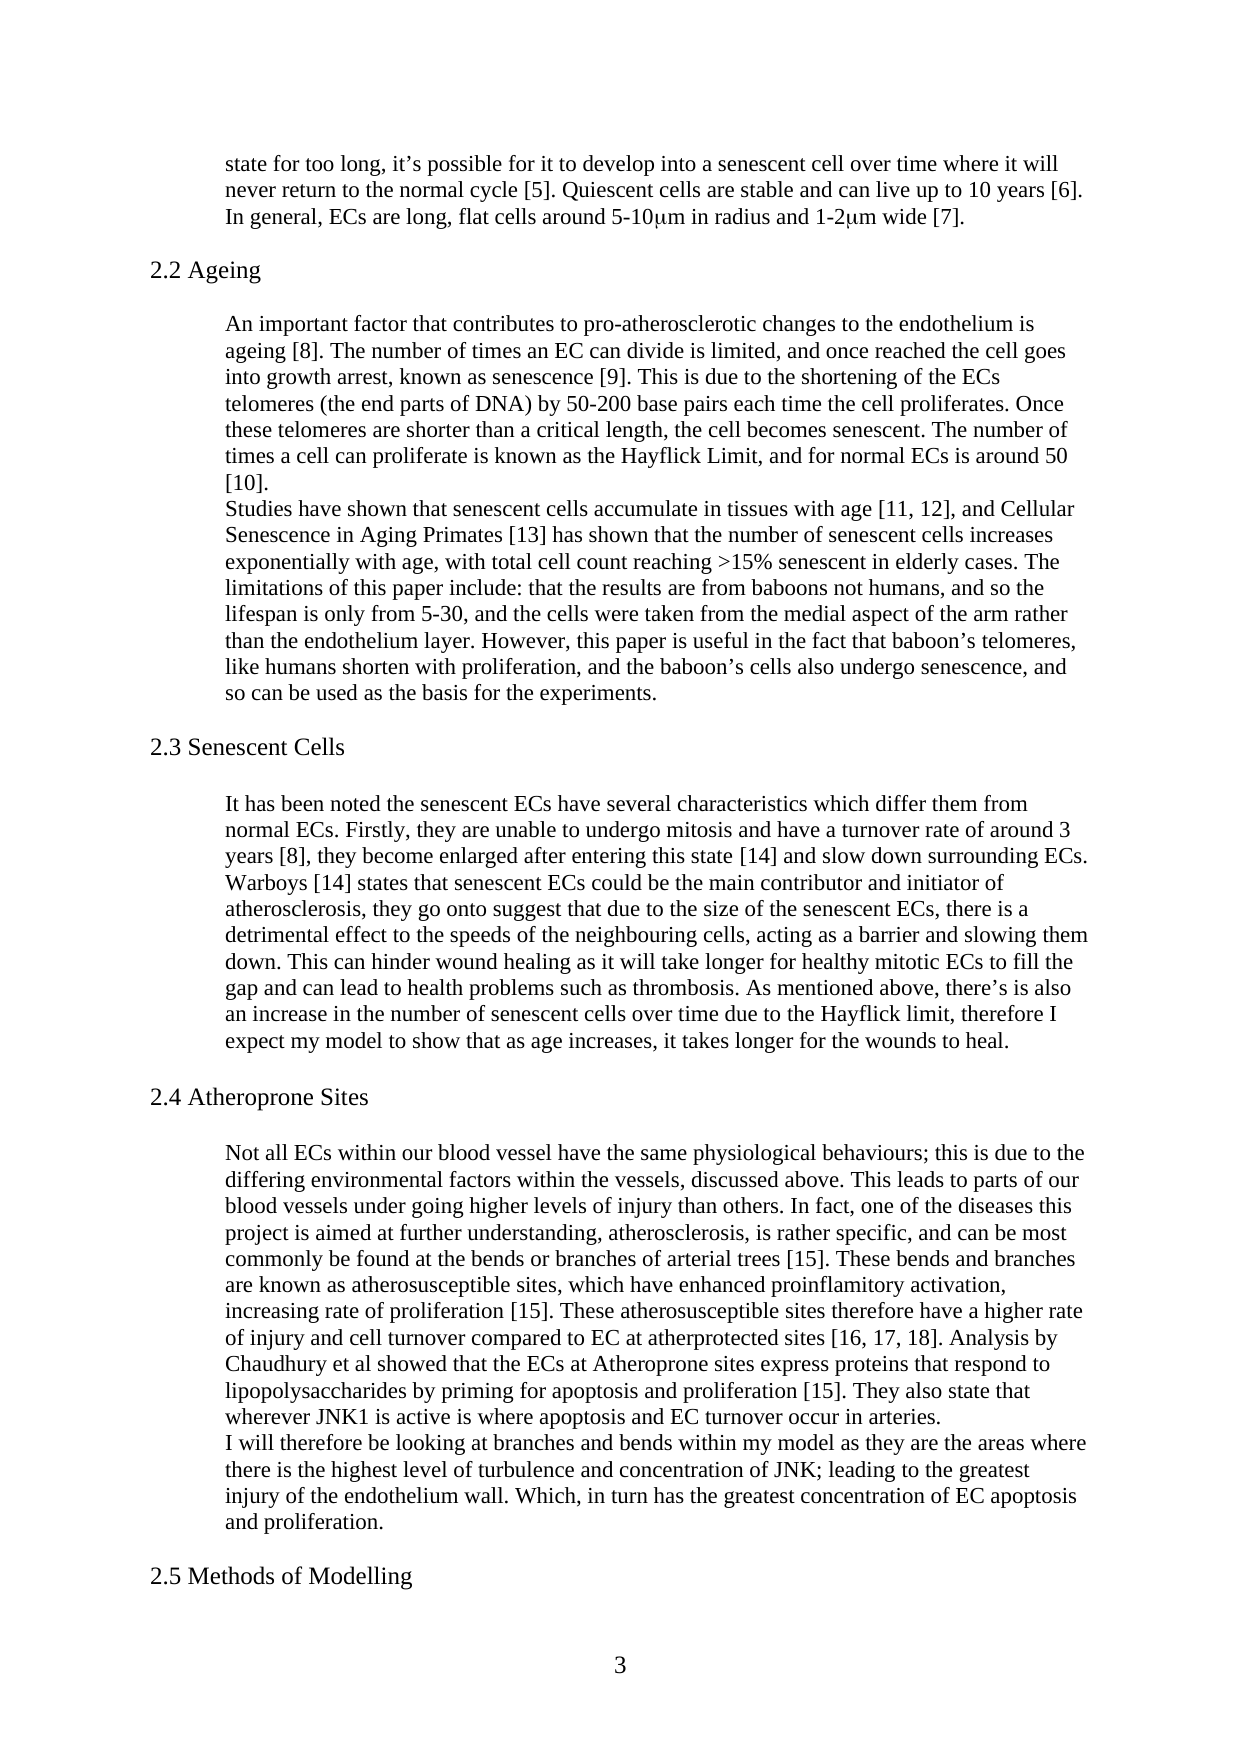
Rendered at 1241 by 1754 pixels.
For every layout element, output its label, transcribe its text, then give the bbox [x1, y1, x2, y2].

text 2.3 Senescent Cells [150, 732, 1090, 761]
text 2.4 Atheroprone Sites [150, 1082, 1090, 1111]
text I will therefore be looking at branches and bends within my model as they are the areas where there is the highest level of turbulence and concentration of JNK; leading to the greatest injury of the endothelium wall. Which, in turn has the greatest concentration of EC apoptosis and proliferation. [225, 1429, 1090, 1535]
text Studies have shown that senescent cells accumulate in tissues with age [11, 12], and Cellular Senescence in Aging Primates [13] has shown that the number of senescent cells increases exponentially with age, with total cell count reaching >15% senescent in elderly cases. The limitations of this paper include: that the results are from baboons not humans, and so the lifespan is only from 5-30, and the cells were taken from the medial aspect of the arm rather than the endothelium layer. However, this paper is useful in the fact that baboon’s telomeres, like humans shorten with proliferation, and the baboon’s cells also undergo senescence, and so can be used as the basis for the experiments. [225, 495, 1090, 706]
text 2.5 [150, 1561, 1090, 1590]
text In general, ECs are long, flat cells around 5-10m in radius and 1-2m wide [7]. [225, 203, 1090, 229]
text It has been noted the senescent ECs have several characteristics which differ them from normal ECs. Firstlyand have a turnover rate of around 3 years [8]hey enlarged[14]. Warboys [14] states that senescent ECs could be the main contributor and initiator of atherosclerosis, they go onto suggest that due to the size of the senescent ECs, there is a detrimental effect to the speeds of the neighbouring cells, acting as a barrier and slowing them down. This can hinder wound healing as it will take longer for healthy mitotic ECs to fill the gap and can lead to health problems such as thrombosis. As mentioned above, there’s is also an increase in the number of senescent cells over time due to the Hayflick limit, therefore I expect my model to show that as age increases, it takes longer for the wounds to heal. [225, 790, 1090, 1053]
text Not all ECs within our blood vessel have the same behaviours; this is due to the differing environmental factors within the vessels, discussed above. This leads to parts of our blood vessels under going higher levels of injury than others. In fact, one of the diseases this project is aimed at further understanding, atherosclerosis, is rather specific, and can be most commonly be found at the bends or branches of arterial trees [15]. These bends and branches are known as atherosusceptible sites, which have enhanced proinflamitory activation, increasing rate of proliferation [15]. These atherosusceptible sites therefore have a higher rate of injury and cell turnover compared to EC at atherprotected sites [16, 17, 18]. Analysis by Chaudhury et al showed that the ECs at Atheroprone sites express proteins that respond to lipopolysaccharides by priming for apoptosis and proliferation [15]. They also state that wherever JNK1 is active is where apoptosis and EC turnover occur in arteries. [225, 1139, 1090, 1429]
text An important factor that contributes to pro-atherosclerotic changes to the endothelium is ageing [8]. The number of times an EC can divide is limited, and once reached the cell goes into growth arrest, known as senescence [9]. This is due to the shortening of the ECs telomeres (the end parts of DNA) by 50-200 base pairs each time the cell proliferates. Once these telomeres are shorter than a critical length, the cell becomes senescent. The number of times a cell can proliferate is known as the Hayflick Limit, and for normal ECs is around 50 [10]. [225, 311, 1090, 495]
text 2.2 [150, 255, 1090, 284]
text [225, 150, 1090, 203]
